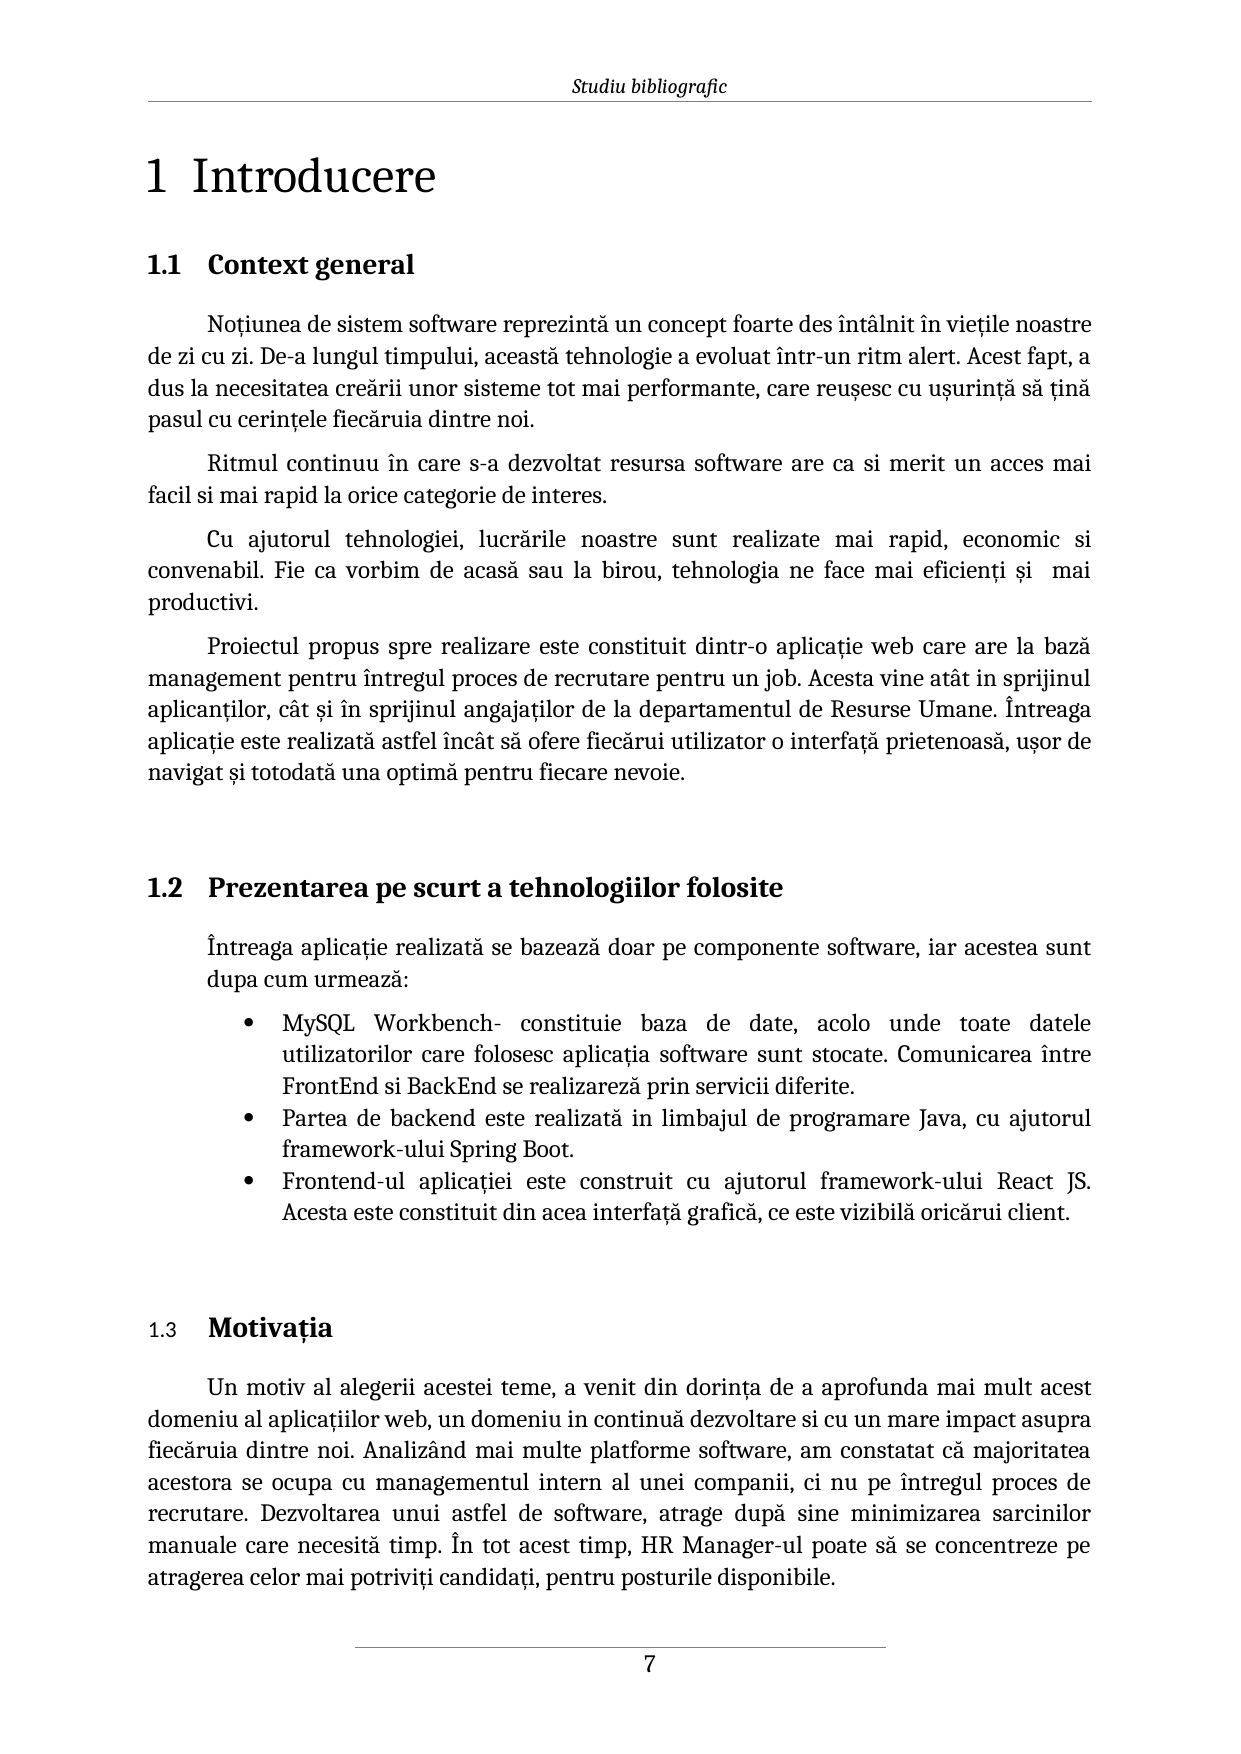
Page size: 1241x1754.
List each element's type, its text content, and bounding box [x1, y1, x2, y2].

list Partea de backend este realizată in limbajul de programare Java, cu ajutorul framework-ului Spring Boot. [244, 1103, 1092, 1164]
text Noțiunea de sistem software reprezintă un concept foarte des întâlnit în viețile noastre de zi cu zi. De-a lungul timpului, această tehnologie a evoluat într-un ritm alert. Acest fapt, a dus la necesitatea creării unor sisteme tot mai performante, care reușesc cu ușurință să țină pasul cu cerințele fiecăruia dintre noi. [148, 310, 1092, 434]
text Proiectul propus spre realizare este constituit dintr-o aplicație web care are la bază management pentru întregul proces de recrutare pentru un job. Acesta vine atât in sprijinul aplicanților, cât și în sprijinul angajaților de la departamentul de Resurse Umane. Întreaga aplicație este realizată astfel încât să ofere fiecărui utilizator o interfață prietenoasă, ușor de navigat și totodată una optimă pentru fiecare nevoie. [148, 632, 1092, 787]
list Frontend-ul aplicației este construit cu ajutorul framework-ului React JS. Acesta este constituit din acea interfață grafică, ce este vizibilă oricărui client. [244, 1167, 1092, 1227]
subtitle Context general [148, 248, 1092, 282]
subtitle Introducere [148, 148, 1092, 205]
text Cu ajutorul tehnologiei, lucrările noastre sunt realizate mai rapid, economic si convenabil. Fie ca vorbim de acasă sau la birou, tehnologia ne face mai eficienți și mai productivi. [148, 525, 1092, 617]
subtitle Motivația [148, 1311, 1092, 1345]
text Un motiv al alegerii acestei teme, a venit din dorința de a aprofunda mai mult acest domeniu al aplicațiilor web, un domeniu in continuă dezvoltare si cu un mare impact asupra fiecăruia dintre noi. Analizând mai multe platforme software, am constatat că majoritatea acestora se ocupa cu managementul intern al unei companii, ci nu pe întregul proces de recrutare. Dezvoltarea unui astfel de software, atrage după sine minimizarea sarcinilor manuale care necesită timp. În tot acest timp, HR Manager-ul poate să se concentreze pe atragerea celor mai potriviți candidați, pentru posturile disponibile. [148, 1373, 1092, 1591]
text Întreaga aplicație realizată se bazează doar pe componente software, iar acestea sunt dupa cum urmează: [207, 933, 1092, 993]
text Ritmul continuu în care s-a dezvoltat resursa software are ca si merit un acces mai facil si mai rapid la orice categorie de interes. [148, 449, 1092, 509]
list MySQL Workbench- constituie baza de date, acolo unde toate datele utilizatorilor care folosesc aplicația software sunt stocate. Comunicarea între FrontEnd si BackEnd se realizareză prin servicii diferite. [244, 1009, 1092, 1101]
subtitle Prezentarea pe scurt a tehnologiilor folosite [148, 871, 1092, 905]
